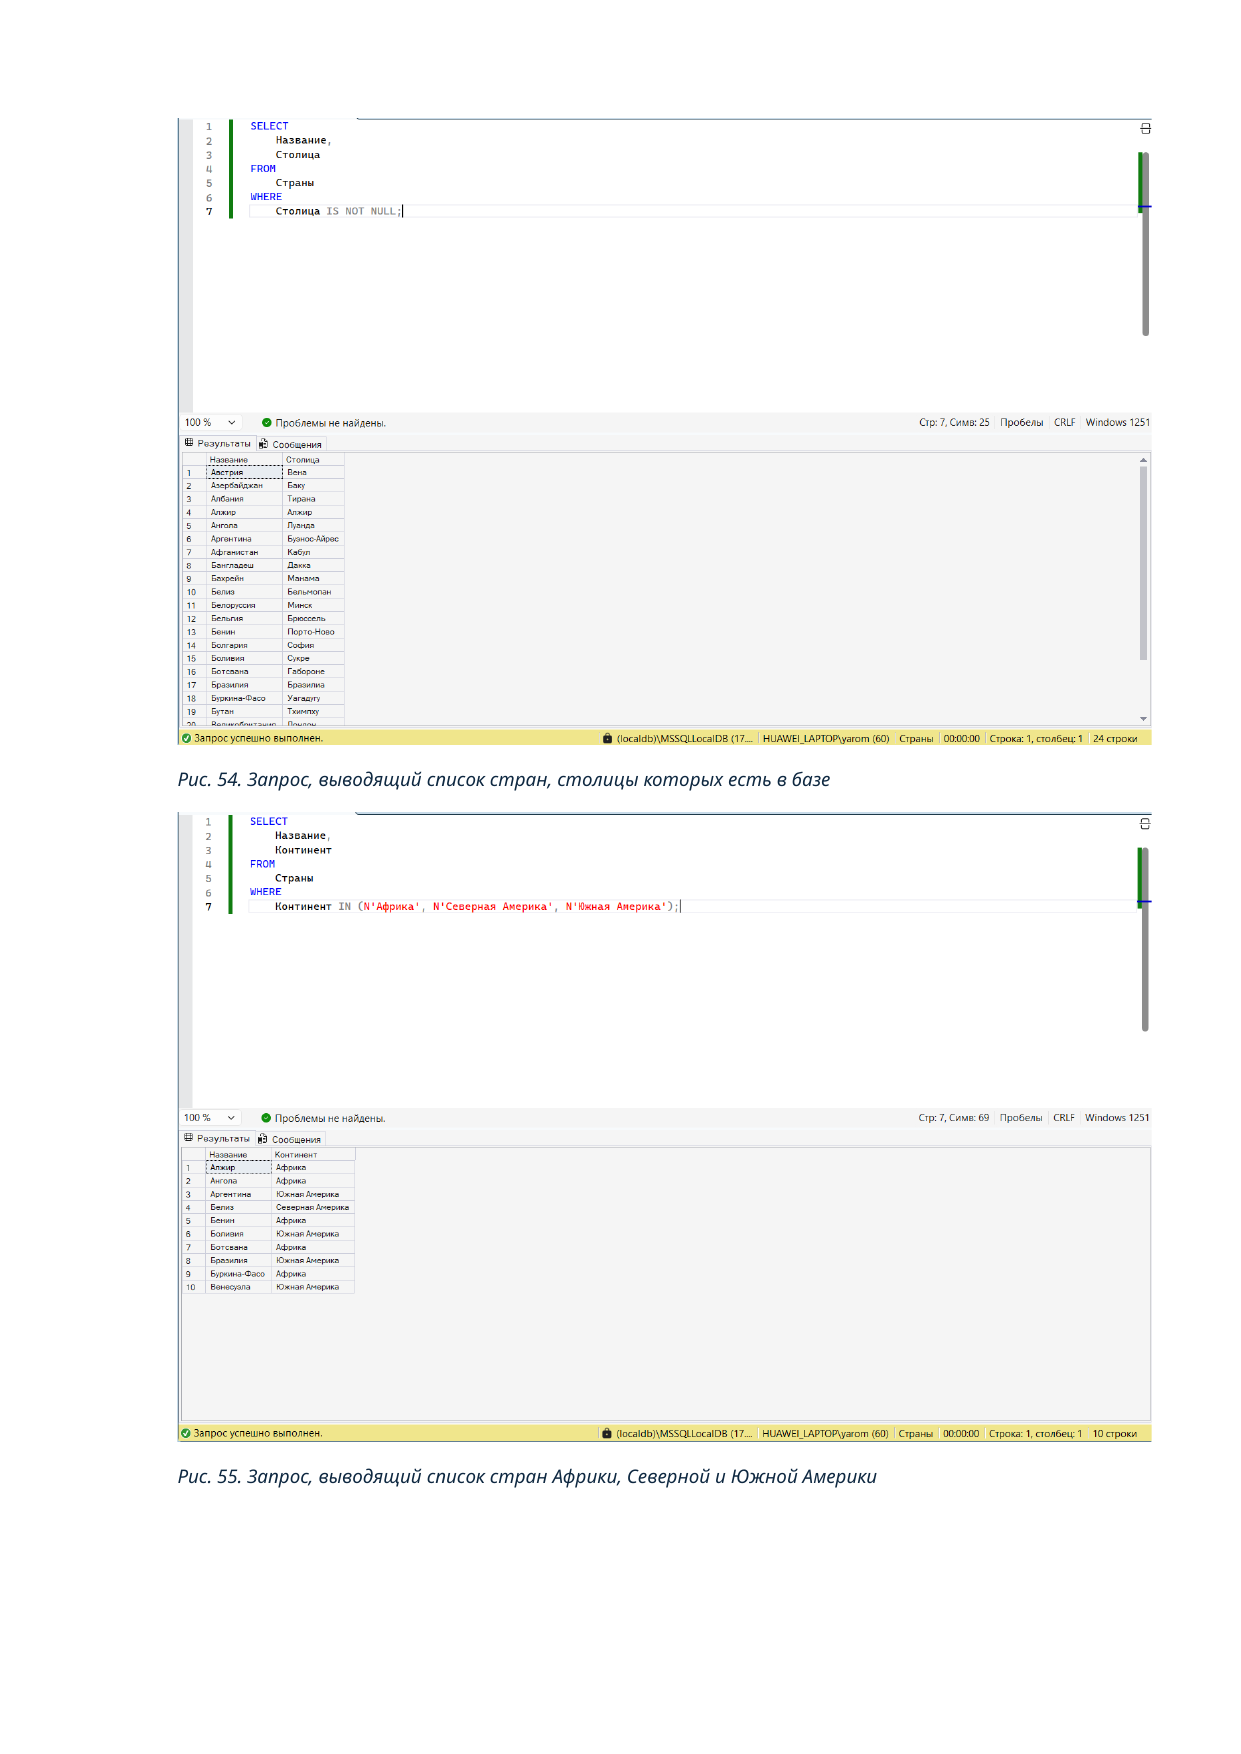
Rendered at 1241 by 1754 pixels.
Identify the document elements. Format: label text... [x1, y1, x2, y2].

picture [177, 812, 1152, 1442]
picture [177, 118, 1152, 745]
